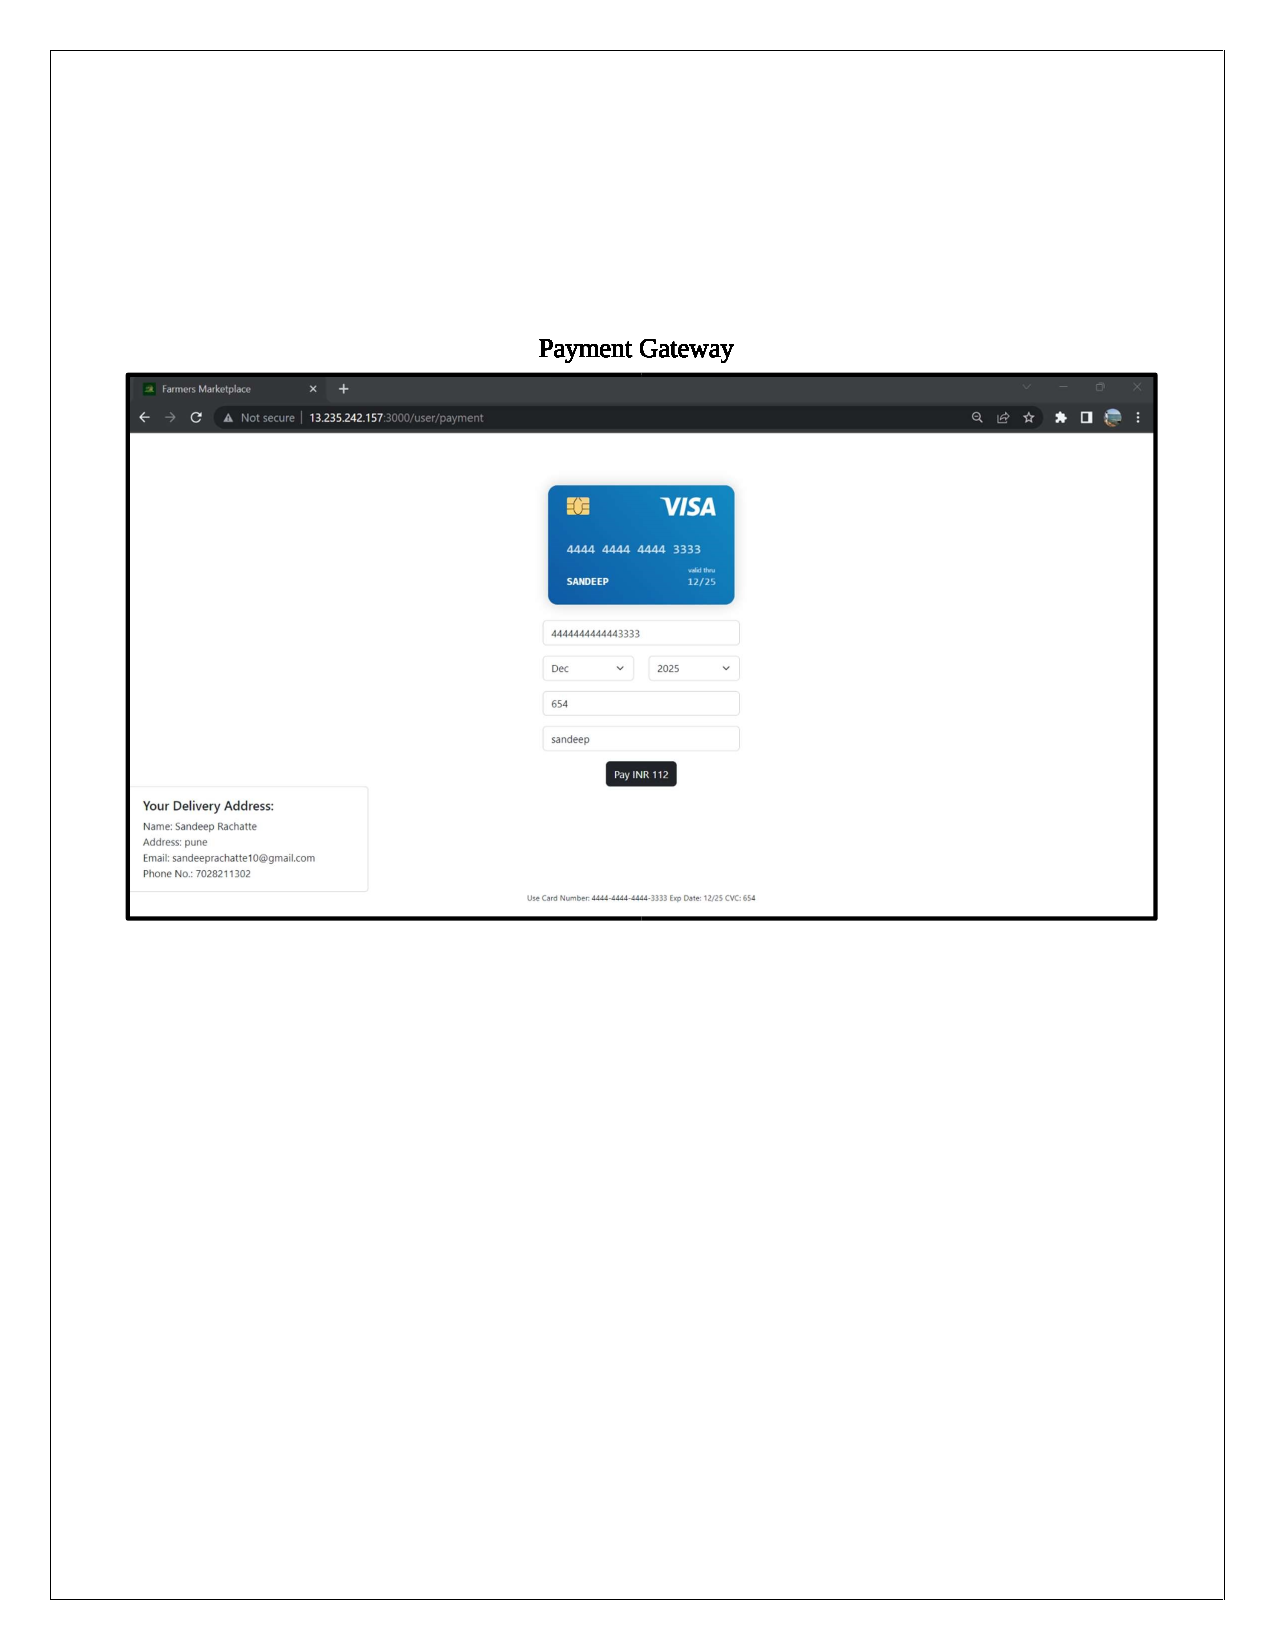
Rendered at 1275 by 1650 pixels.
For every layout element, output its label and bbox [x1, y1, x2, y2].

picture [130, 377, 1153, 916]
